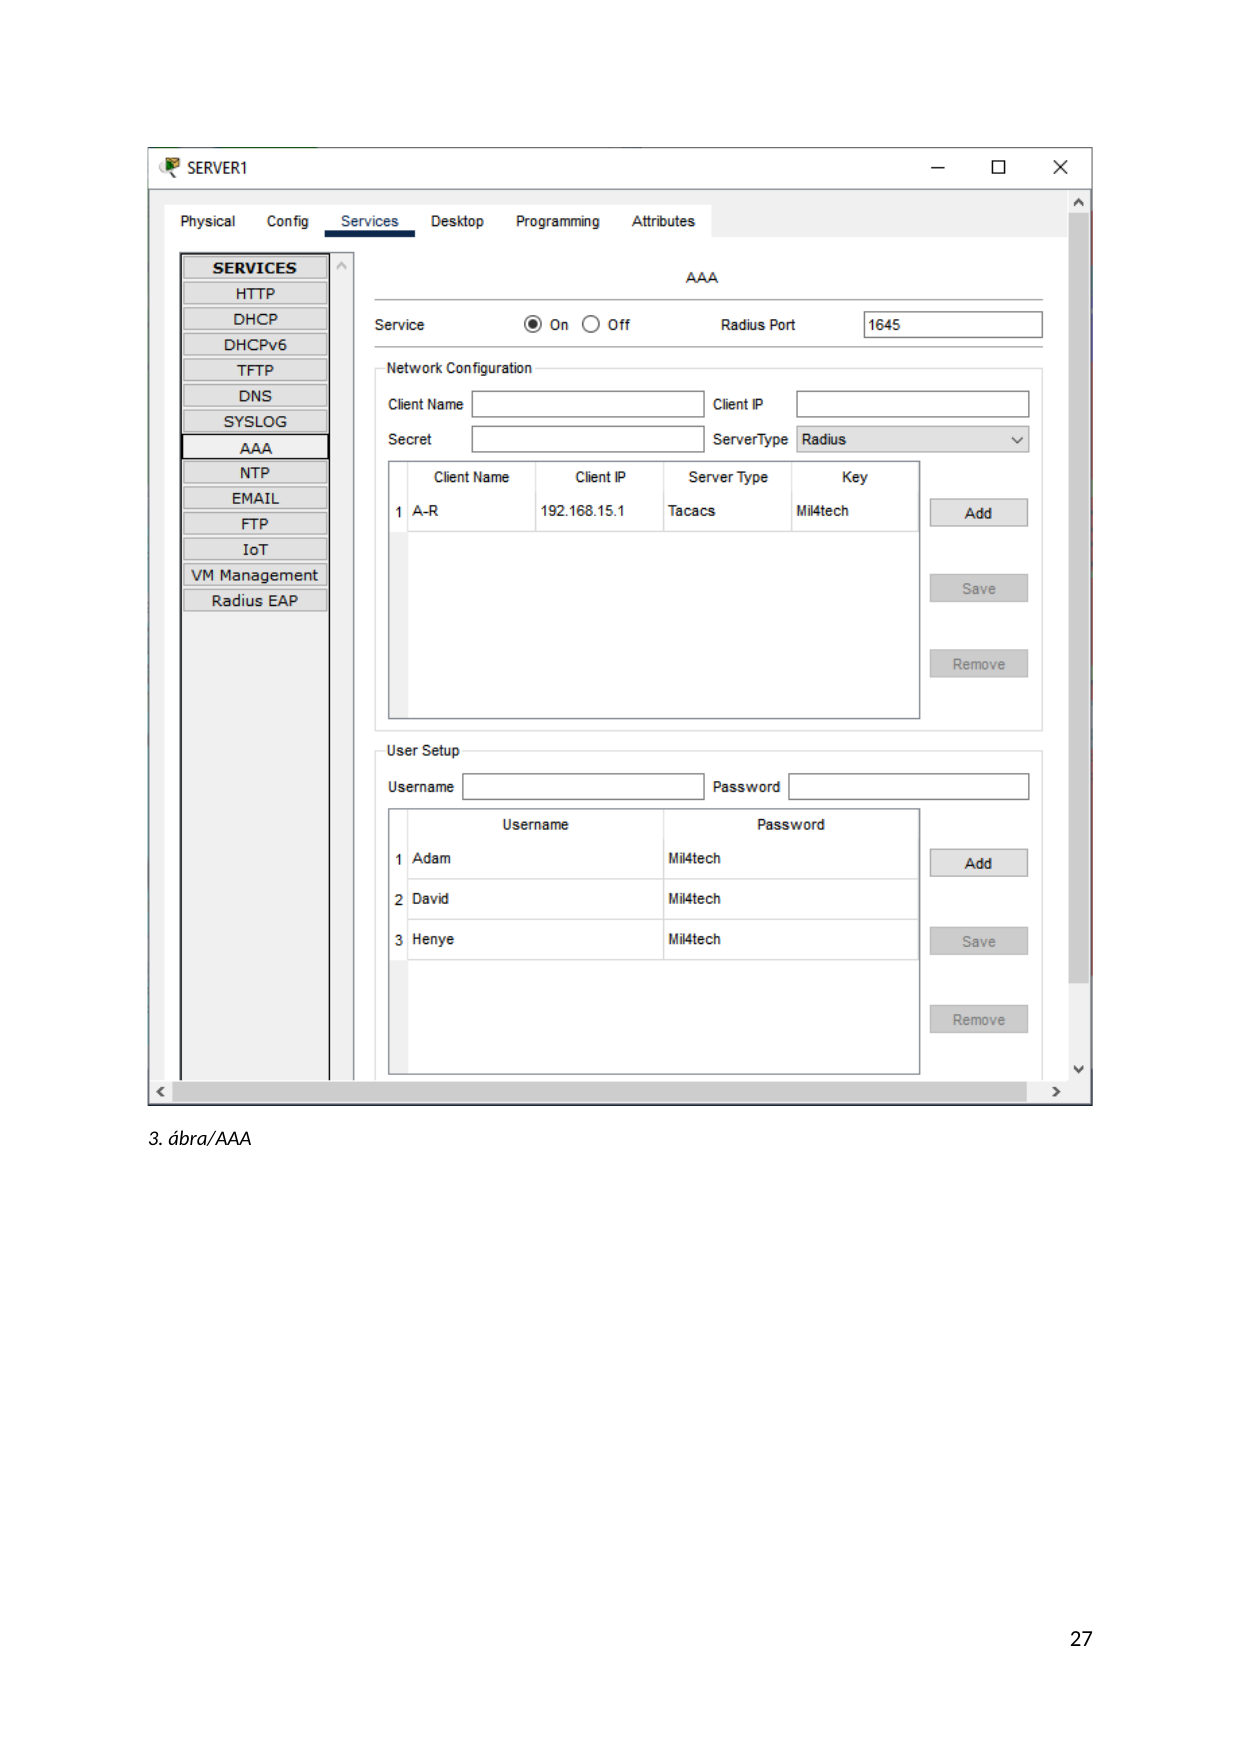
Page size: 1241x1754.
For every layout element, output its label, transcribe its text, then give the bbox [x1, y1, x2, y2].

text 3. ábra/AAA [148, 1125, 1093, 1150]
picture [147, 147, 1093, 1106]
